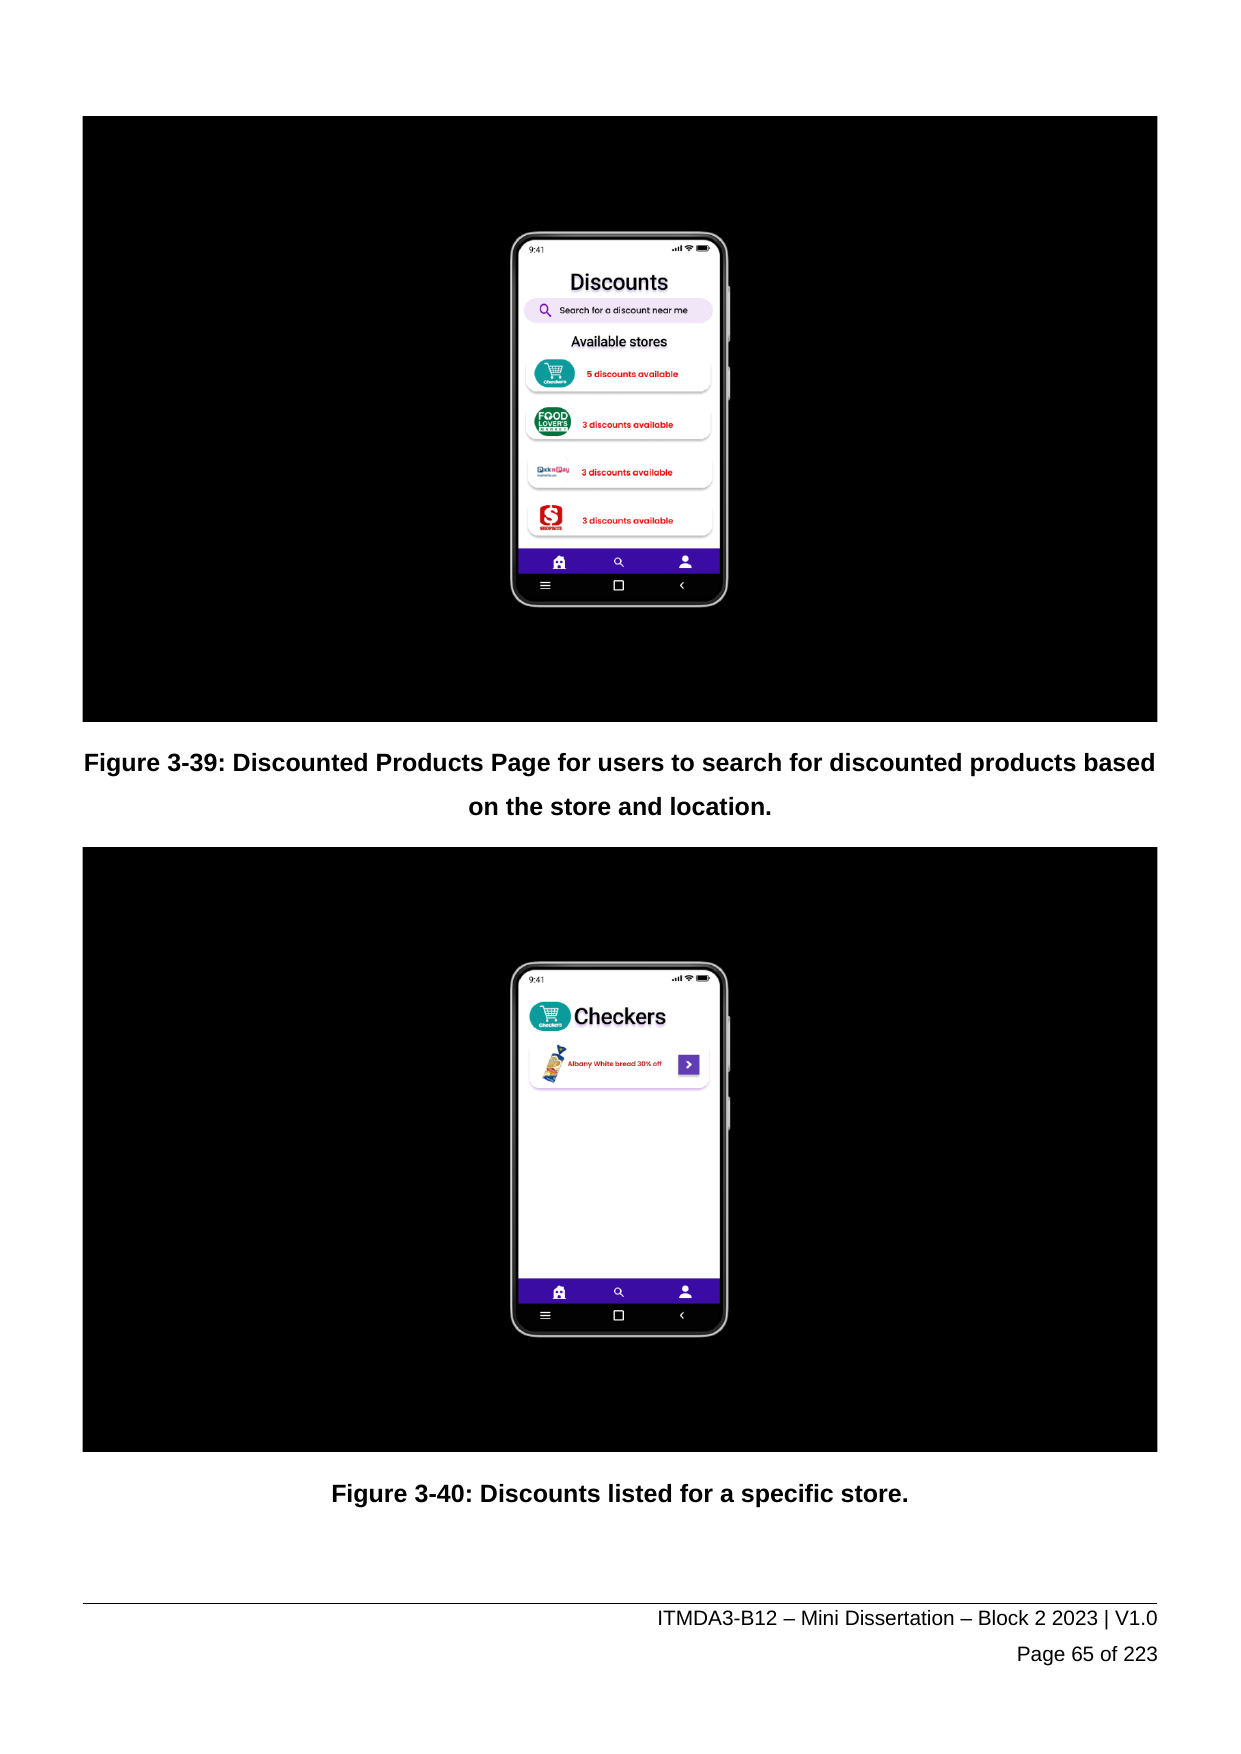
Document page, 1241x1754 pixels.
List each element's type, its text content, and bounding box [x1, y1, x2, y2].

picture [82, 847, 1158, 1452]
picture [82, 116, 1158, 722]
